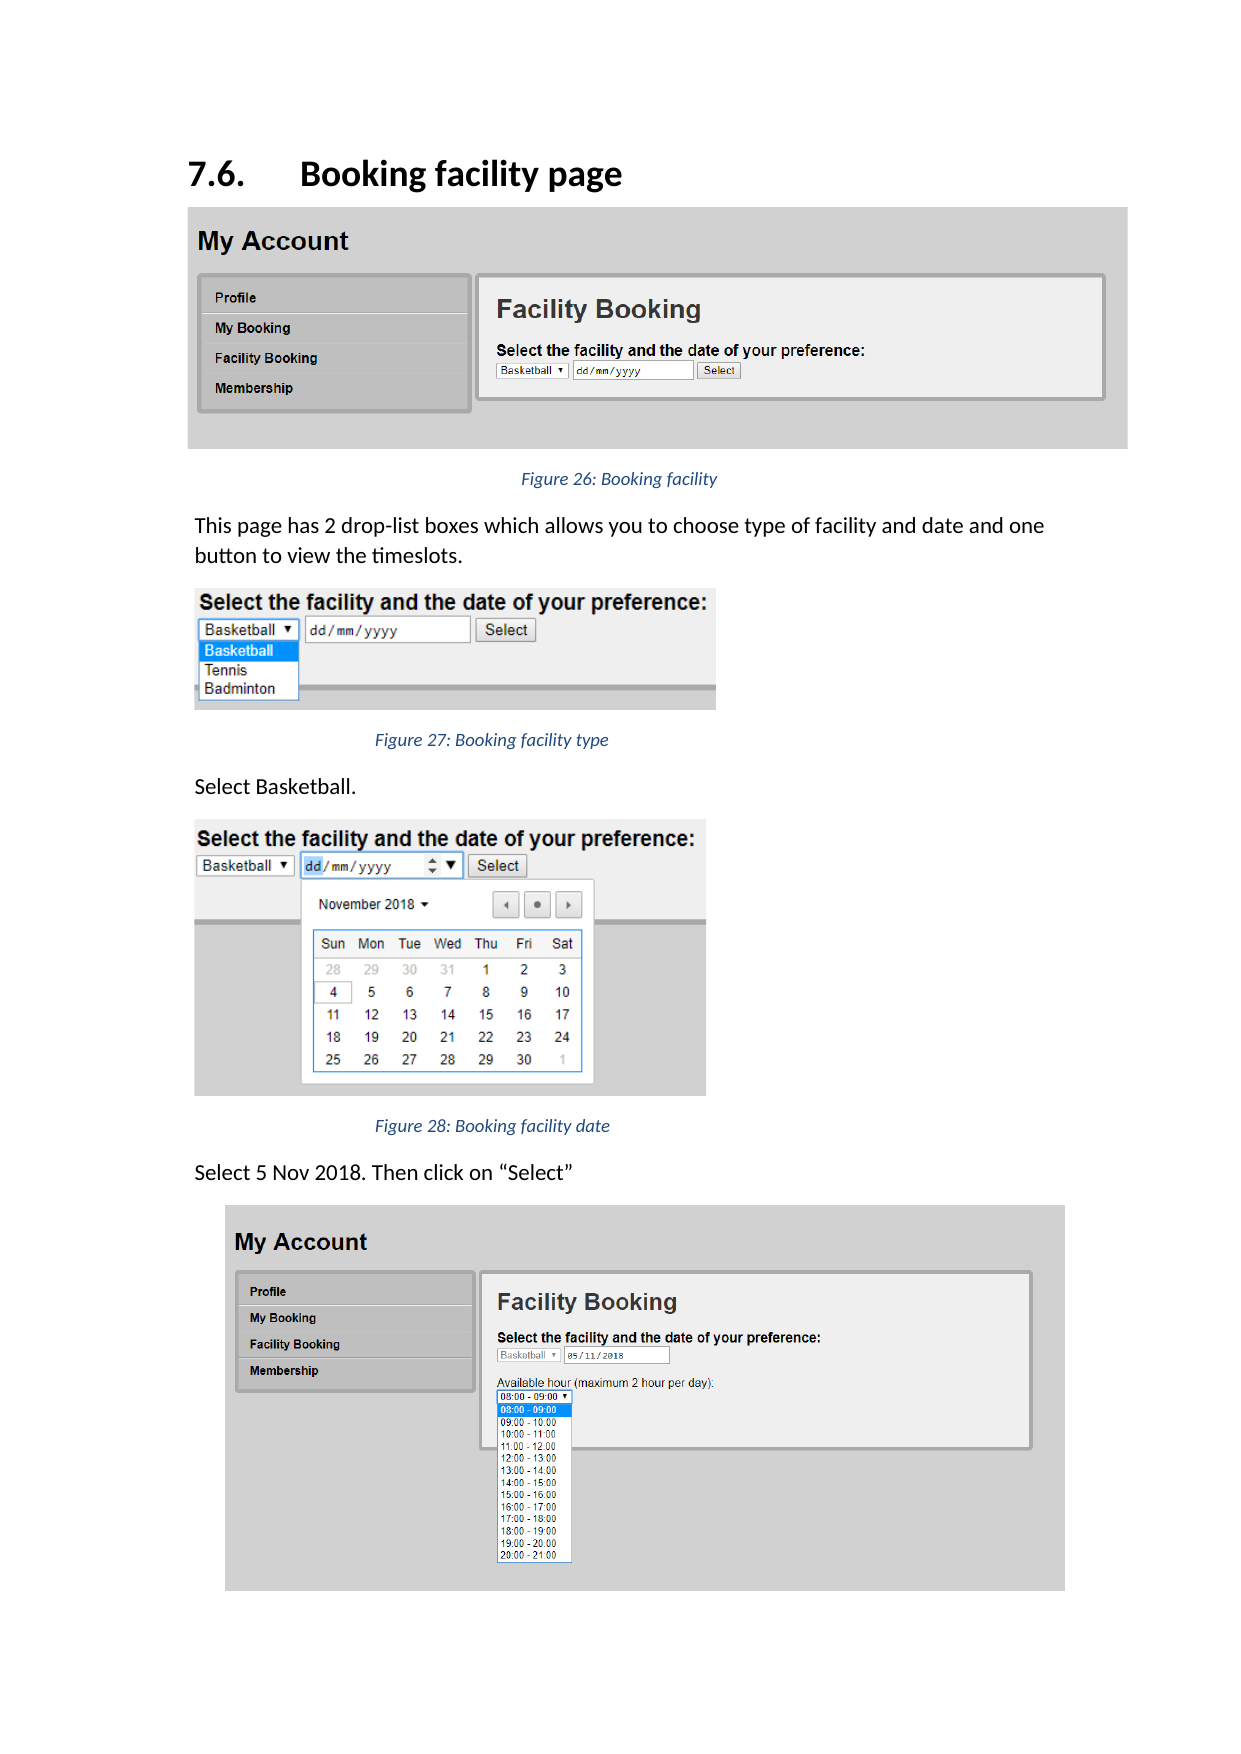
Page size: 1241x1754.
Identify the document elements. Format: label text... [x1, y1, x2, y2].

picture [194, 588, 716, 710]
text This page has 2 drop-list boxes which allows you to choose type of facility and date and one button to view the timeslots. [194, 511, 1090, 569]
text Select 5 Nov 2018. Then click on “Select” [150, 1158, 1090, 1186]
picture [225, 1205, 1065, 1591]
picture [187, 207, 1128, 449]
list Booking facility page [187, 150, 1090, 196]
text Select Basketball. [194, 772, 1090, 800]
picture [194, 819, 707, 1096]
